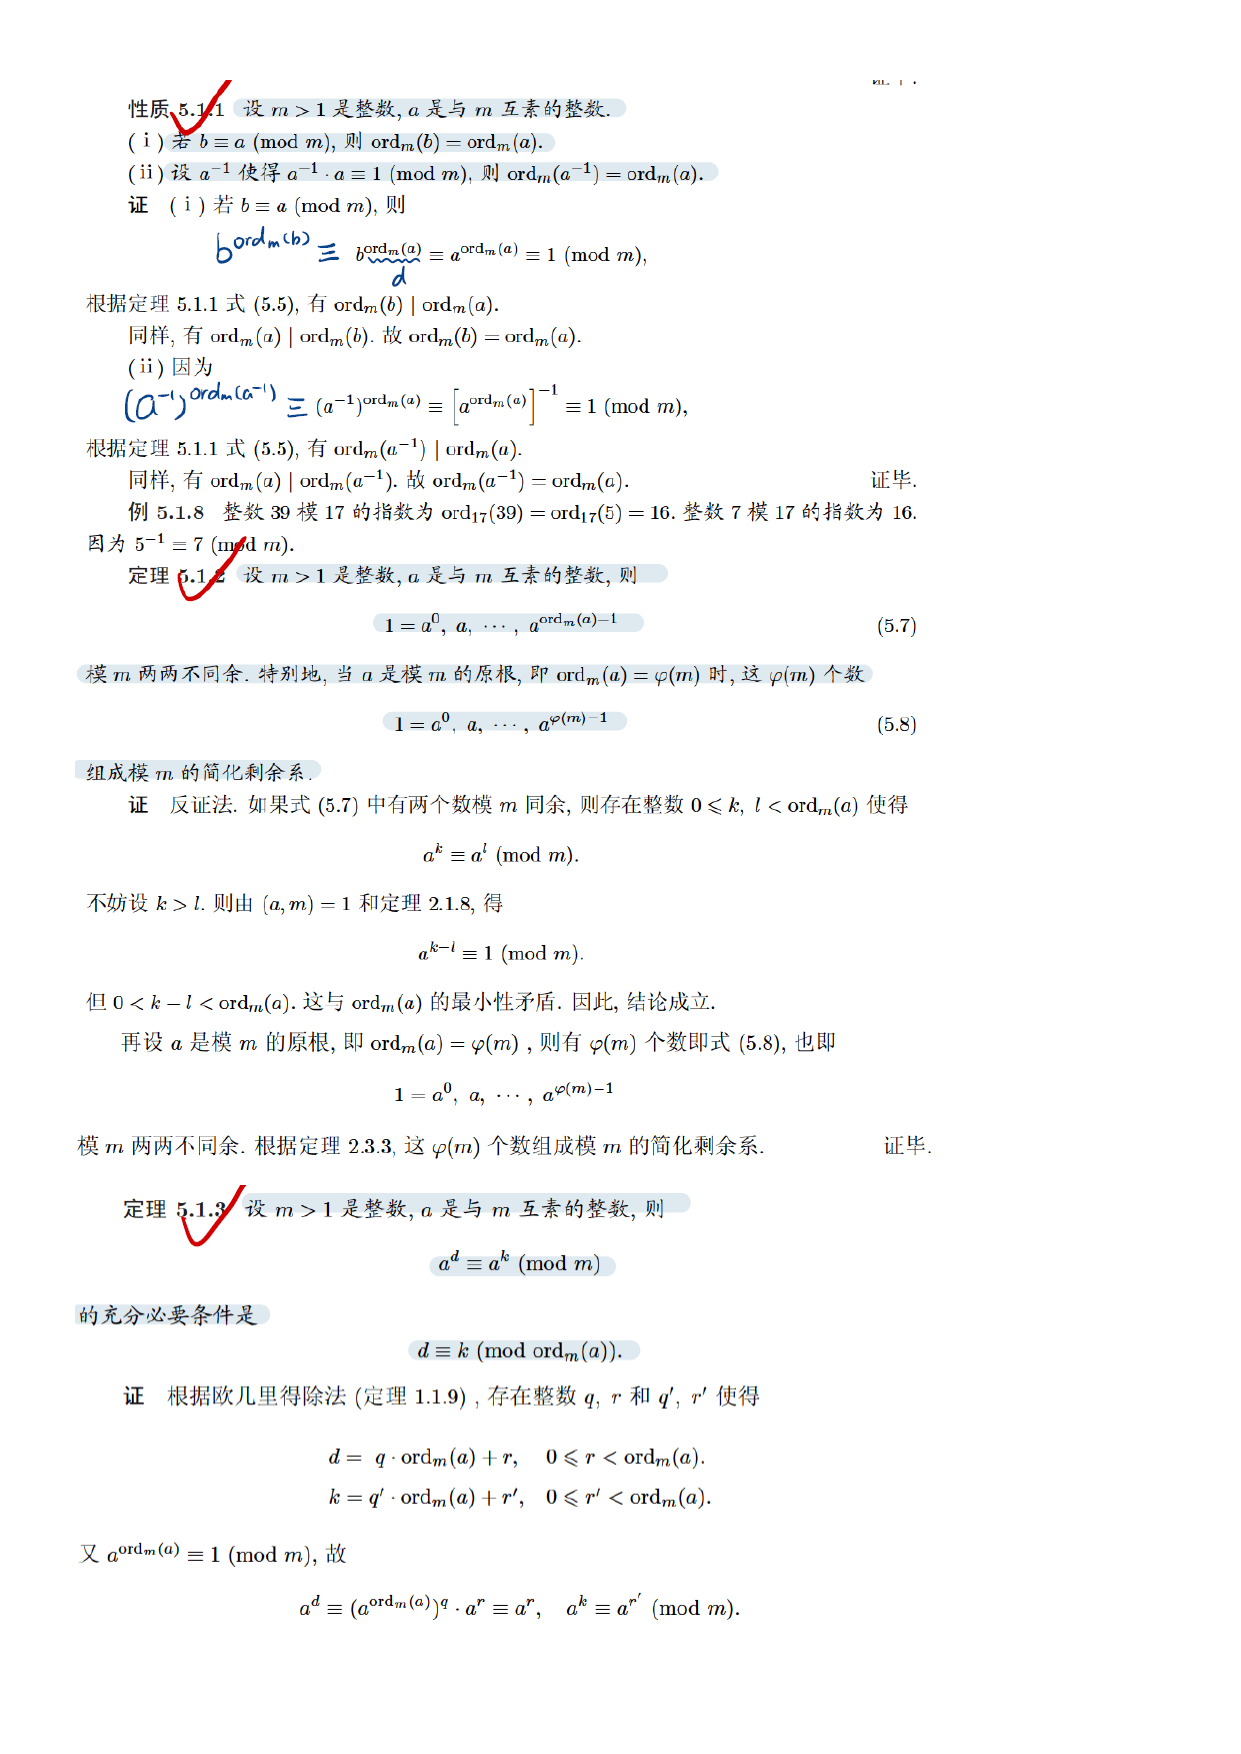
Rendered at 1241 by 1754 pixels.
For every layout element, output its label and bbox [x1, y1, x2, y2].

picture [75, 1185, 778, 1634]
picture [75, 1023, 943, 1166]
picture [75, 80, 945, 1021]
